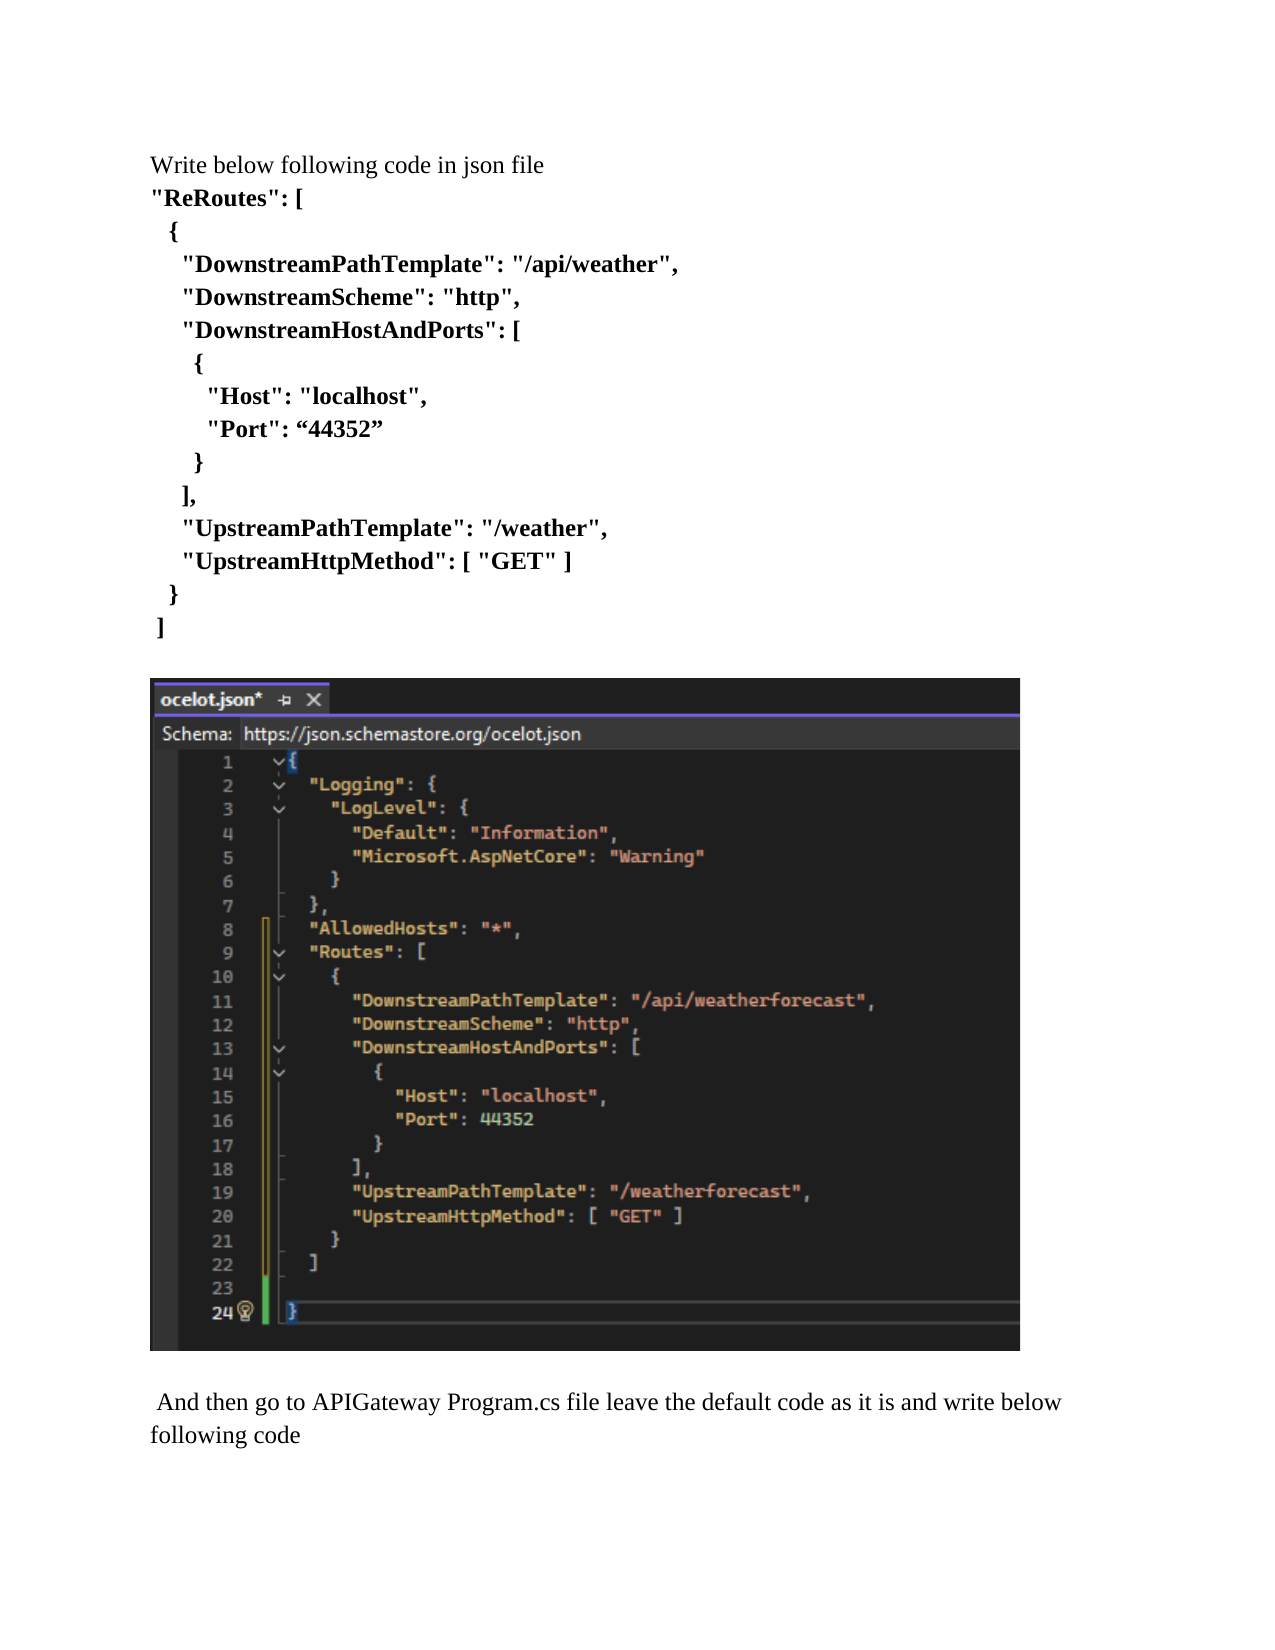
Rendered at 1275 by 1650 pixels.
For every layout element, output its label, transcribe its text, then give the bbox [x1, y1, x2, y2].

text And then go to APIGateway Program.cs file leave the default code as it is and write below following code [150, 1387, 1125, 1449]
text ] [150, 612, 1125, 641]
text } [150, 579, 1125, 608]
text "ReRoutes": [ [150, 183, 1125, 212]
text { [150, 348, 1125, 377]
picture [150, 678, 1021, 1351]
text ], [150, 480, 1125, 509]
text "DownstreamScheme": "http", [150, 282, 1125, 311]
text "Host": "localhost", [150, 381, 1125, 410]
text "UpstreamHttpMethod": [ "GET" ] [150, 546, 1125, 575]
text Write below following code in json file [150, 150, 1125, 179]
text "UpstreamPathTemplate": "/weather", [150, 513, 1125, 542]
text } [150, 447, 1125, 476]
text { [150, 216, 1125, 245]
text "DownstreamPathTemplate": "/api/weather", [150, 249, 1125, 278]
text "DownstreamHostAndPorts": [ [150, 315, 1125, 344]
text "Port": “44352” [150, 414, 1125, 443]
